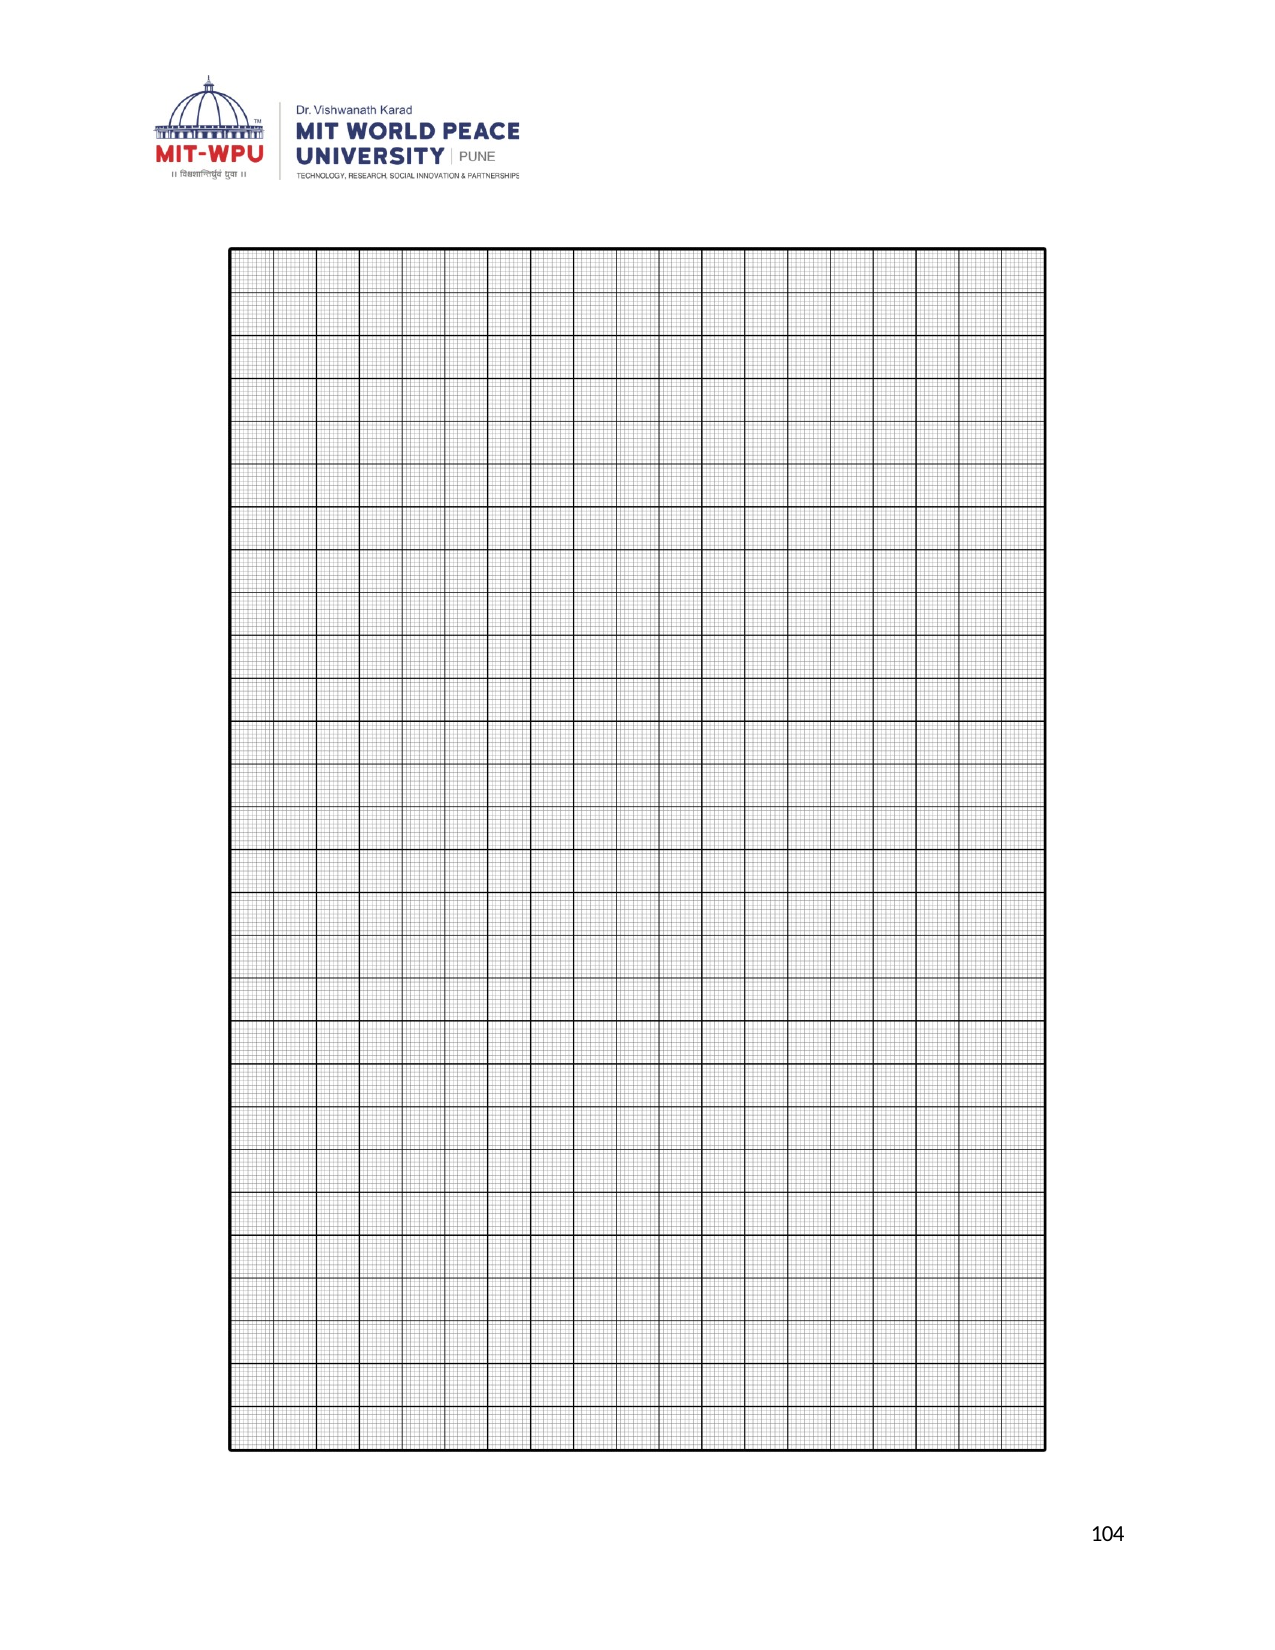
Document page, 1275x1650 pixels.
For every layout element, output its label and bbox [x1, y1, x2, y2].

picture [153, 75, 520, 180]
picture [228, 247, 1047, 1453]
